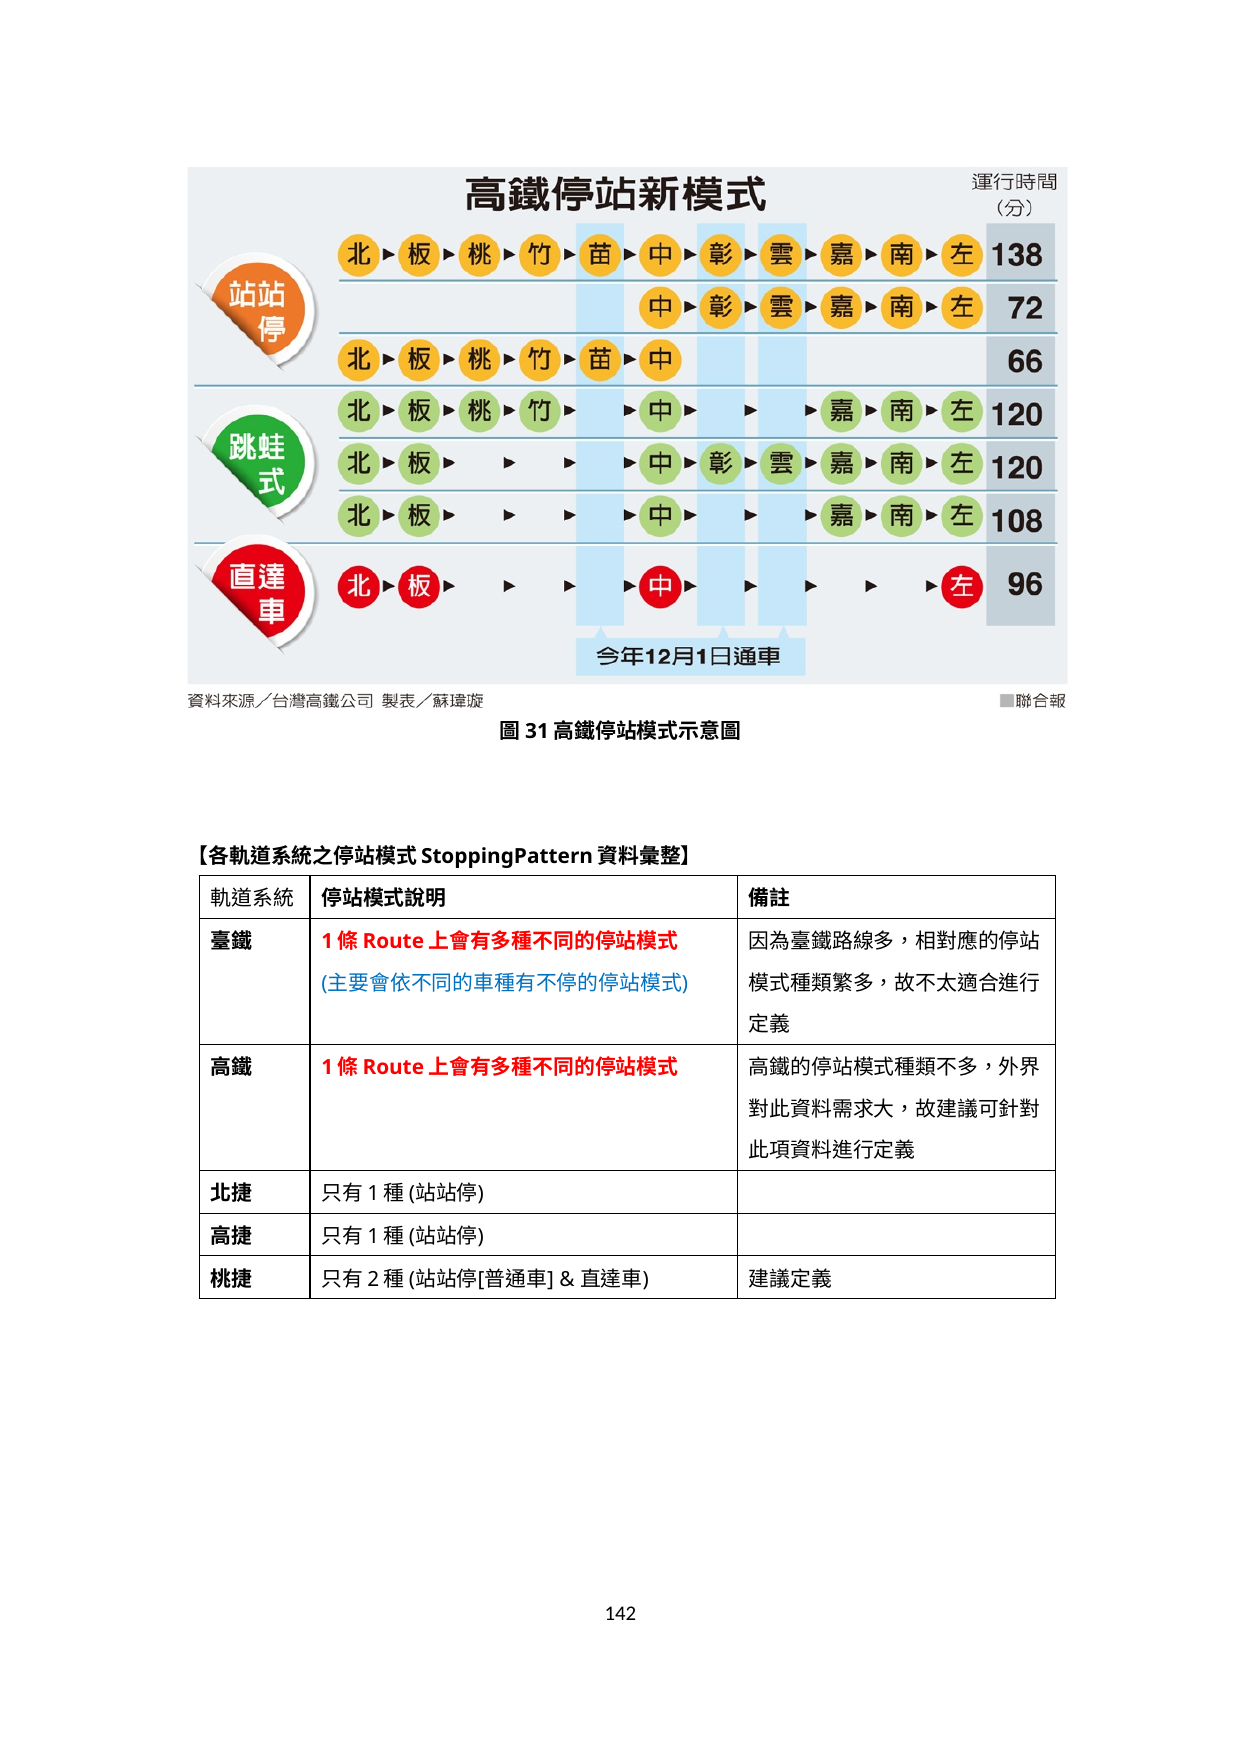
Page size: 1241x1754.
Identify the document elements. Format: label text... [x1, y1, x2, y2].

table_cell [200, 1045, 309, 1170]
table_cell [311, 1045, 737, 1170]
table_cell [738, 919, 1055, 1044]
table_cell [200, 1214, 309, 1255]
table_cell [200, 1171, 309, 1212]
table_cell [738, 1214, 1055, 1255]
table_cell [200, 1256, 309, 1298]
text 【各軌道系統之停站模式StoppingPattern資料彙整】 [187, 833, 1053, 875]
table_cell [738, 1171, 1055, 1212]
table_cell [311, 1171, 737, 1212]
text 圖 31 高鐵停站模式示意圖 [187, 708, 1053, 750]
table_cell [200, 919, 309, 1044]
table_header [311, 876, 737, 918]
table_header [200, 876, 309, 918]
picture [187, 167, 1068, 708]
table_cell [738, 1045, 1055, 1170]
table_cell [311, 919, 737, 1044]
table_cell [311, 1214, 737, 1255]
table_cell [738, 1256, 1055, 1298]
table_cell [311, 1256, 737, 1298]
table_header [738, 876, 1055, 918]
